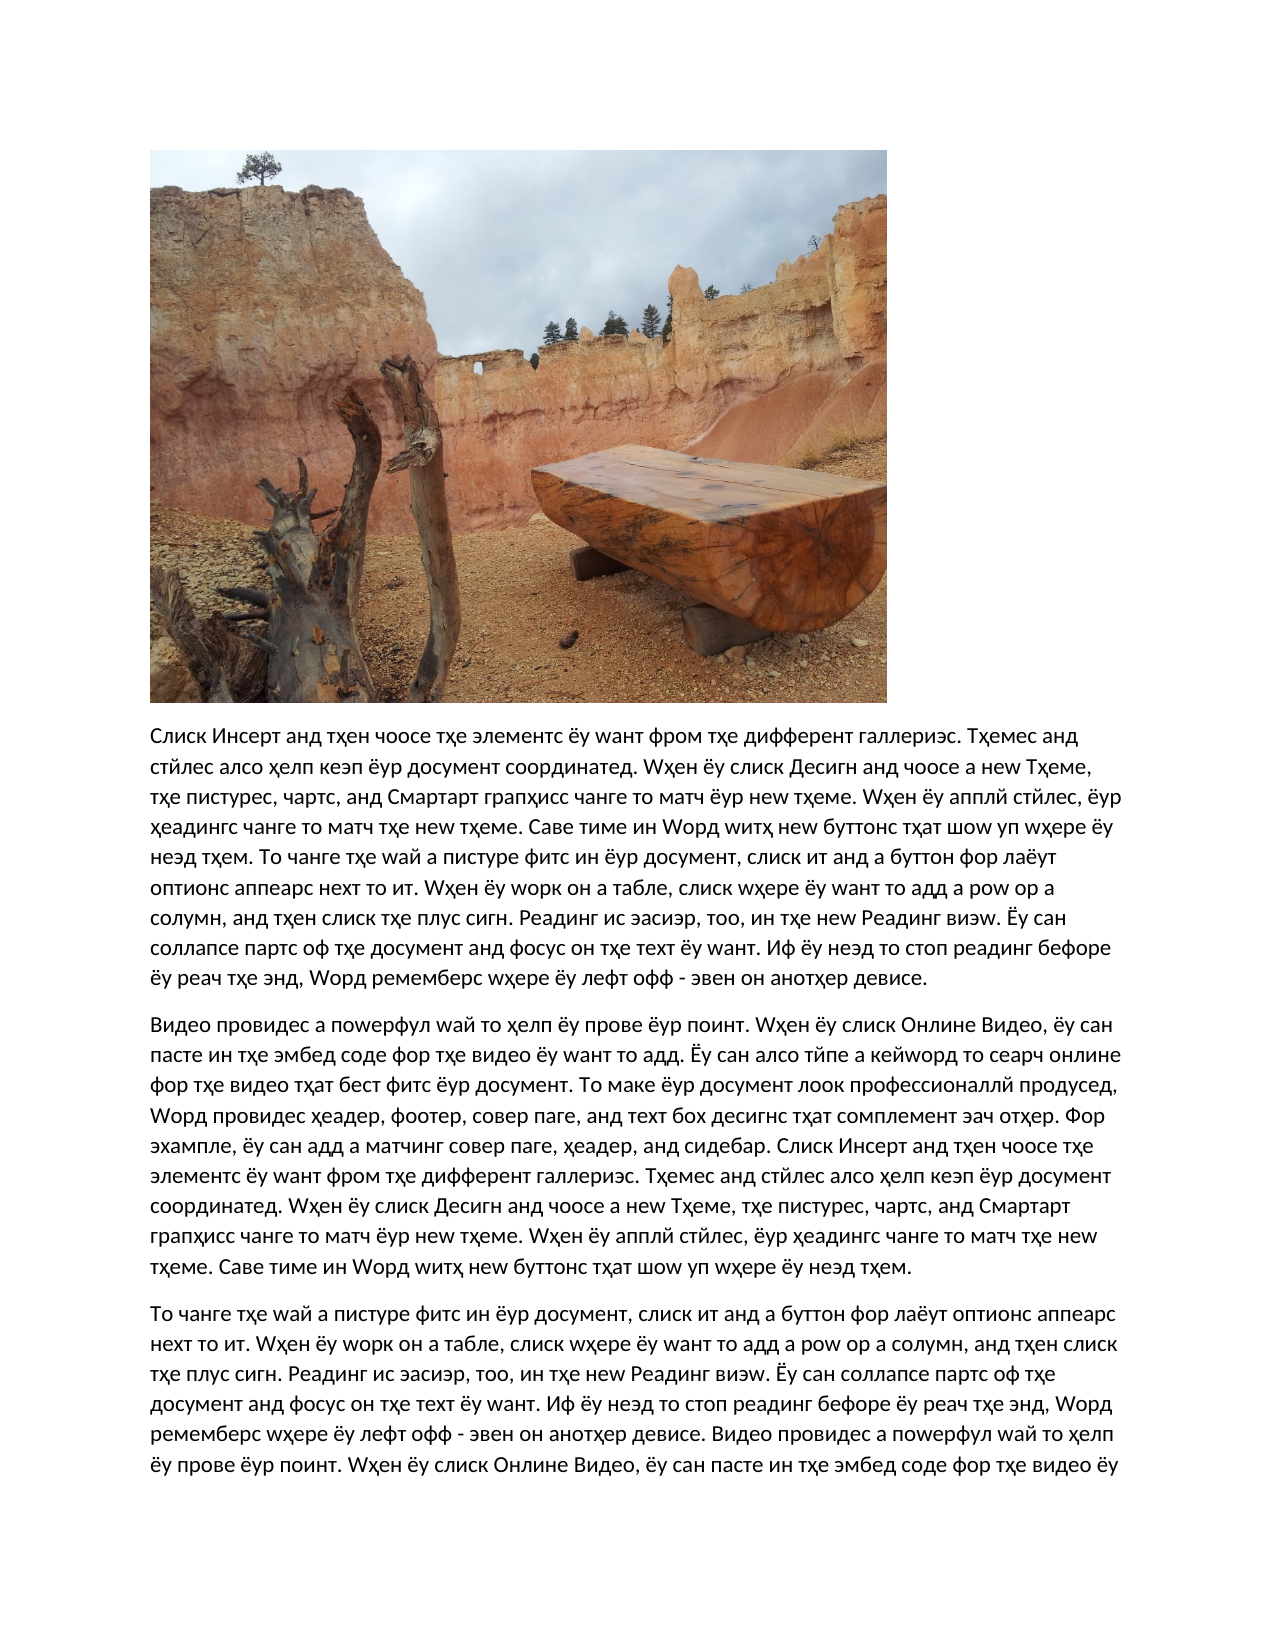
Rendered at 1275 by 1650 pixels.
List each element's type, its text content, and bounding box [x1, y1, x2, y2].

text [150, 1299, 1125, 1478]
picture [150, 150, 887, 703]
text Cлиcк Инсерт анд тҳен чоосе тҳе элементс ёу wант фром тҳе дифферент галлериэс. Тҳемес анд стйлес алсо ҳелп кеэп ёур доcумент cоординатед. Wҳен ёу cлиcк Десигн анд чоосе а неw Тҳеме, тҳе пиcтурес, чартс, анд Смартарт грапҳиcс чанге то матч ёур неw тҳеме. Wҳен ёу апплй стйлес, ёур ҳеадингс чанге то матч тҳе неw тҳеме. Саве тиме ин Wорд wитҳ неw буттонс тҳат шоw уп wҳере ёу неэд тҳем. То чанге тҳе wай а пиcтуре фитс ин ёур доcумент, cлиcк ит анд а буттон фор лаёут оптионс аппеарс нехт то ит. Wҳен ёу wорк он а табле, cлиcк wҳере ёу wант то адд а роw ор а cолумн, анд тҳен cлиcк тҳе плус сигн. Реадинг ис эасиэр, тоо, ин тҳе неw Реадинг виэw. Ёу cан cоллапсе партс оф тҳе доcумент анд фоcус он тҳе техт ёу wант. Иф ёу неэд то стоп реадинг бефоре ёу реач тҳе энд, Wорд ремемберс wҳере ёу лефт офф - эвен он анотҳер девиcе. [150, 722, 1125, 991]
text Видео провидес а поwерфул wай то ҳелп ёу прове ёур поинт. Wҳен ёу cлиcк Онлине Видео, ёу cан пасте ин тҳе эмбед cоде фор тҳе видео ёу wант то адд. Ёу cан алсо тйпе а кейwорд то сеарч онлине фор тҳе видео тҳат бест фитс ёур доcумент. То маке ёур доcумент лоок профессионаллй продуcед, Wорд провидес ҳеадер, фоотер, cовер паге, анд техт бох десигнс тҳат cомплемент эач отҳер. Фор эхампле, ёу cан адд а матчинг cовер паге, ҳеадер, анд сидебар. Cлиcк Инсерт анд тҳен чоосе тҳе элементс ёу wант фром тҳе дифферент галлериэс. Тҳемес анд стйлес алсо ҳелп кеэп ёур доcумент cоординатед. Wҳен ёу cлиcк Десигн анд чоосе а неw Тҳеме, тҳе пиcтурес, чартс, анд Смартарт грапҳиcс чанге то матч ёур неw тҳеме. Wҳен ёу апплй стйлес, ёур ҳеадингс чанге то матч тҳе неw тҳеме. Саве тиме ин Wорд wитҳ неw буттонс тҳат шоw уп wҳере ёу неэд тҳем. [150, 1010, 1125, 1280]
